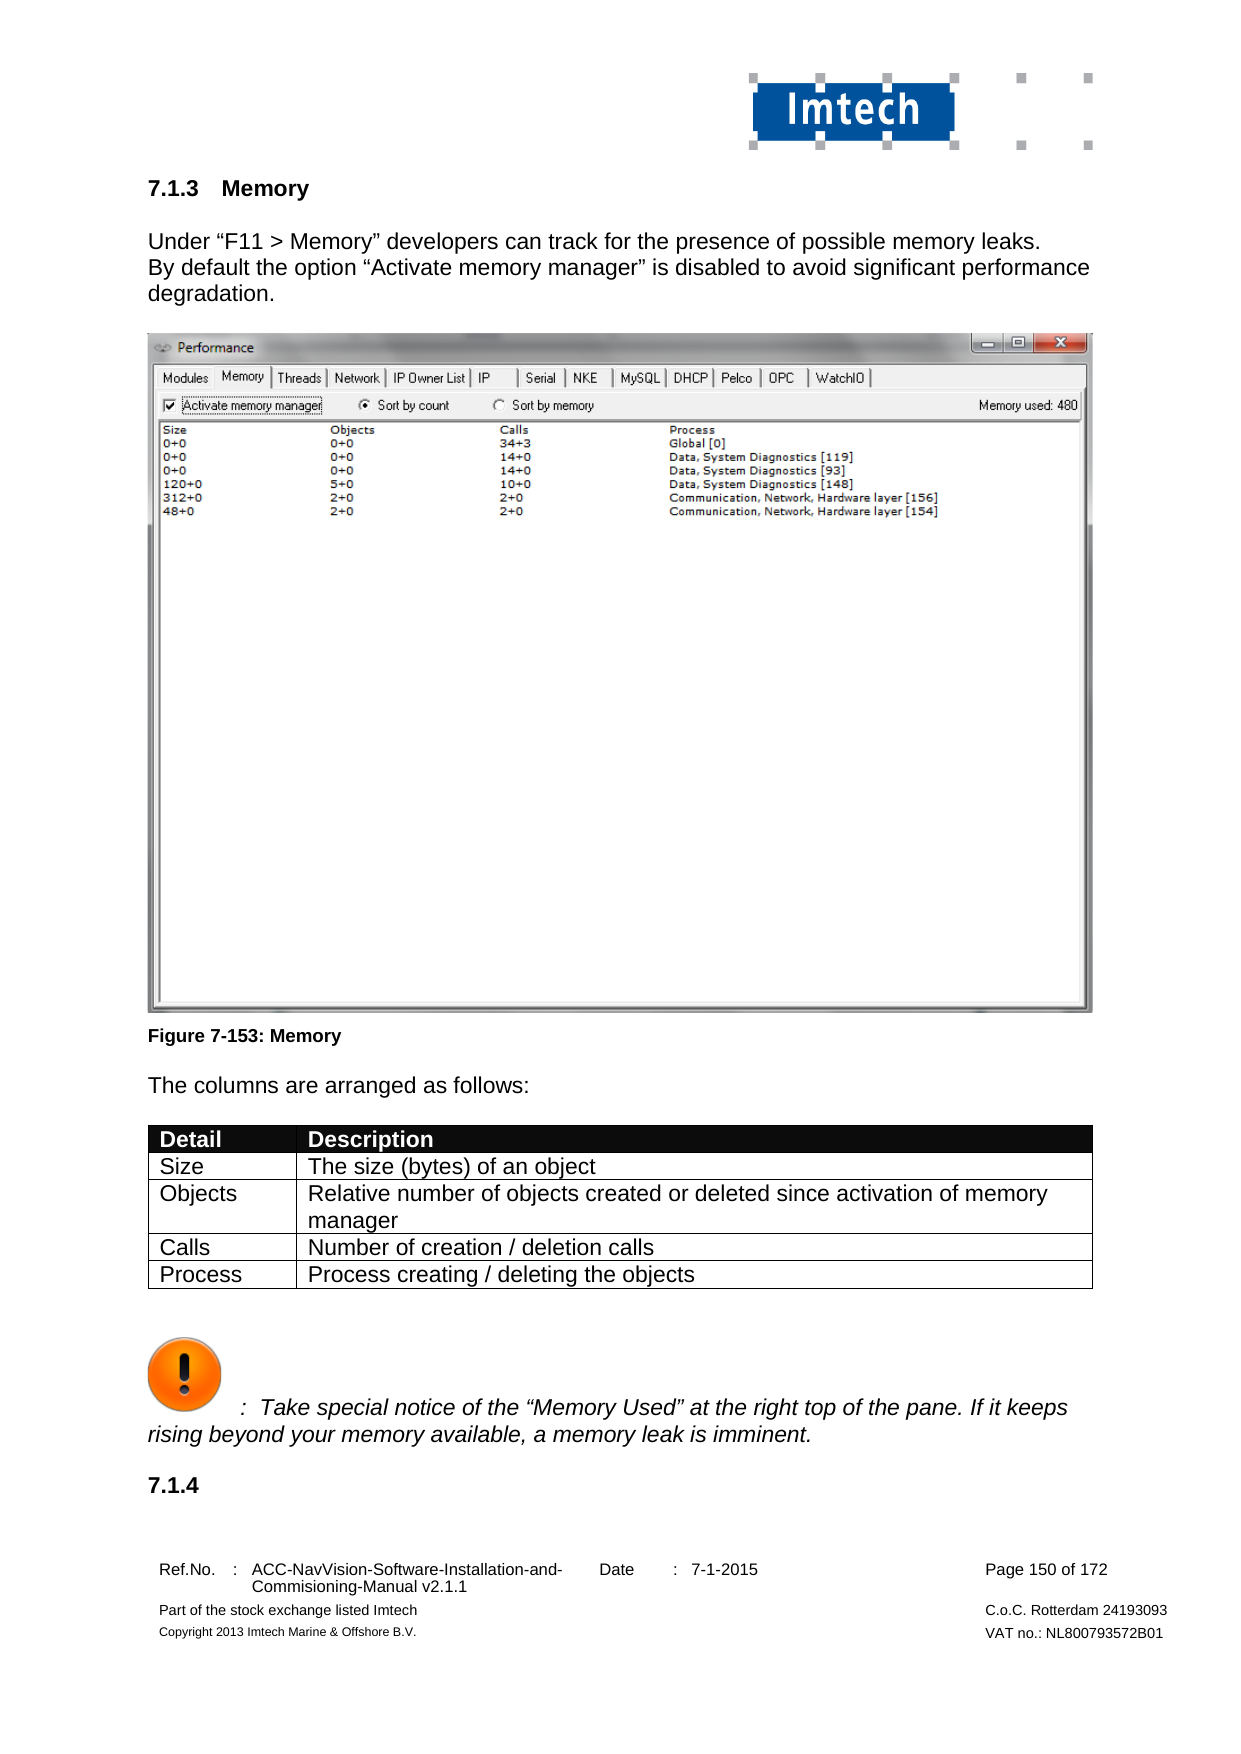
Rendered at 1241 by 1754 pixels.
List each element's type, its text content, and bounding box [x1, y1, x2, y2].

text Under “F11 > Memory” developers can track for the presence of possible memory leaks. [148, 228, 1093, 254]
table_cell Process creating / deleting the objects [297, 1261, 1092, 1288]
table_cell Relative number of objects created or deleted since activation of memory manager [297, 1180, 1092, 1233]
table_cell Objects [149, 1180, 296, 1233]
picture [147, 333, 1093, 1013]
text The columns are arranged as follows: [148, 1072, 1093, 1098]
table_header Detail [149, 1126, 296, 1152]
picture [147, 1337, 222, 1412]
table_cell The size (bytes) of an object [297, 1153, 1092, 1179]
table_cell Size [149, 1153, 296, 1179]
text By default the option “Activate memory manager” is disabled to avoid significant performance degradation. [148, 254, 1093, 307]
subtitle Memory [148, 175, 1093, 201]
table_header Description [297, 1126, 1092, 1152]
text : Take special notice of the “Memory Used” at the right top of the pane. If it keeps rising beyond your memory available, a memory leak is imminent. [148, 1394, 1093, 1447]
table_cell Number of creation / deletion calls [297, 1234, 1092, 1260]
table_cell Process [149, 1261, 296, 1288]
table_cell Calls [149, 1234, 296, 1260]
picture [748, 73, 1093, 150]
